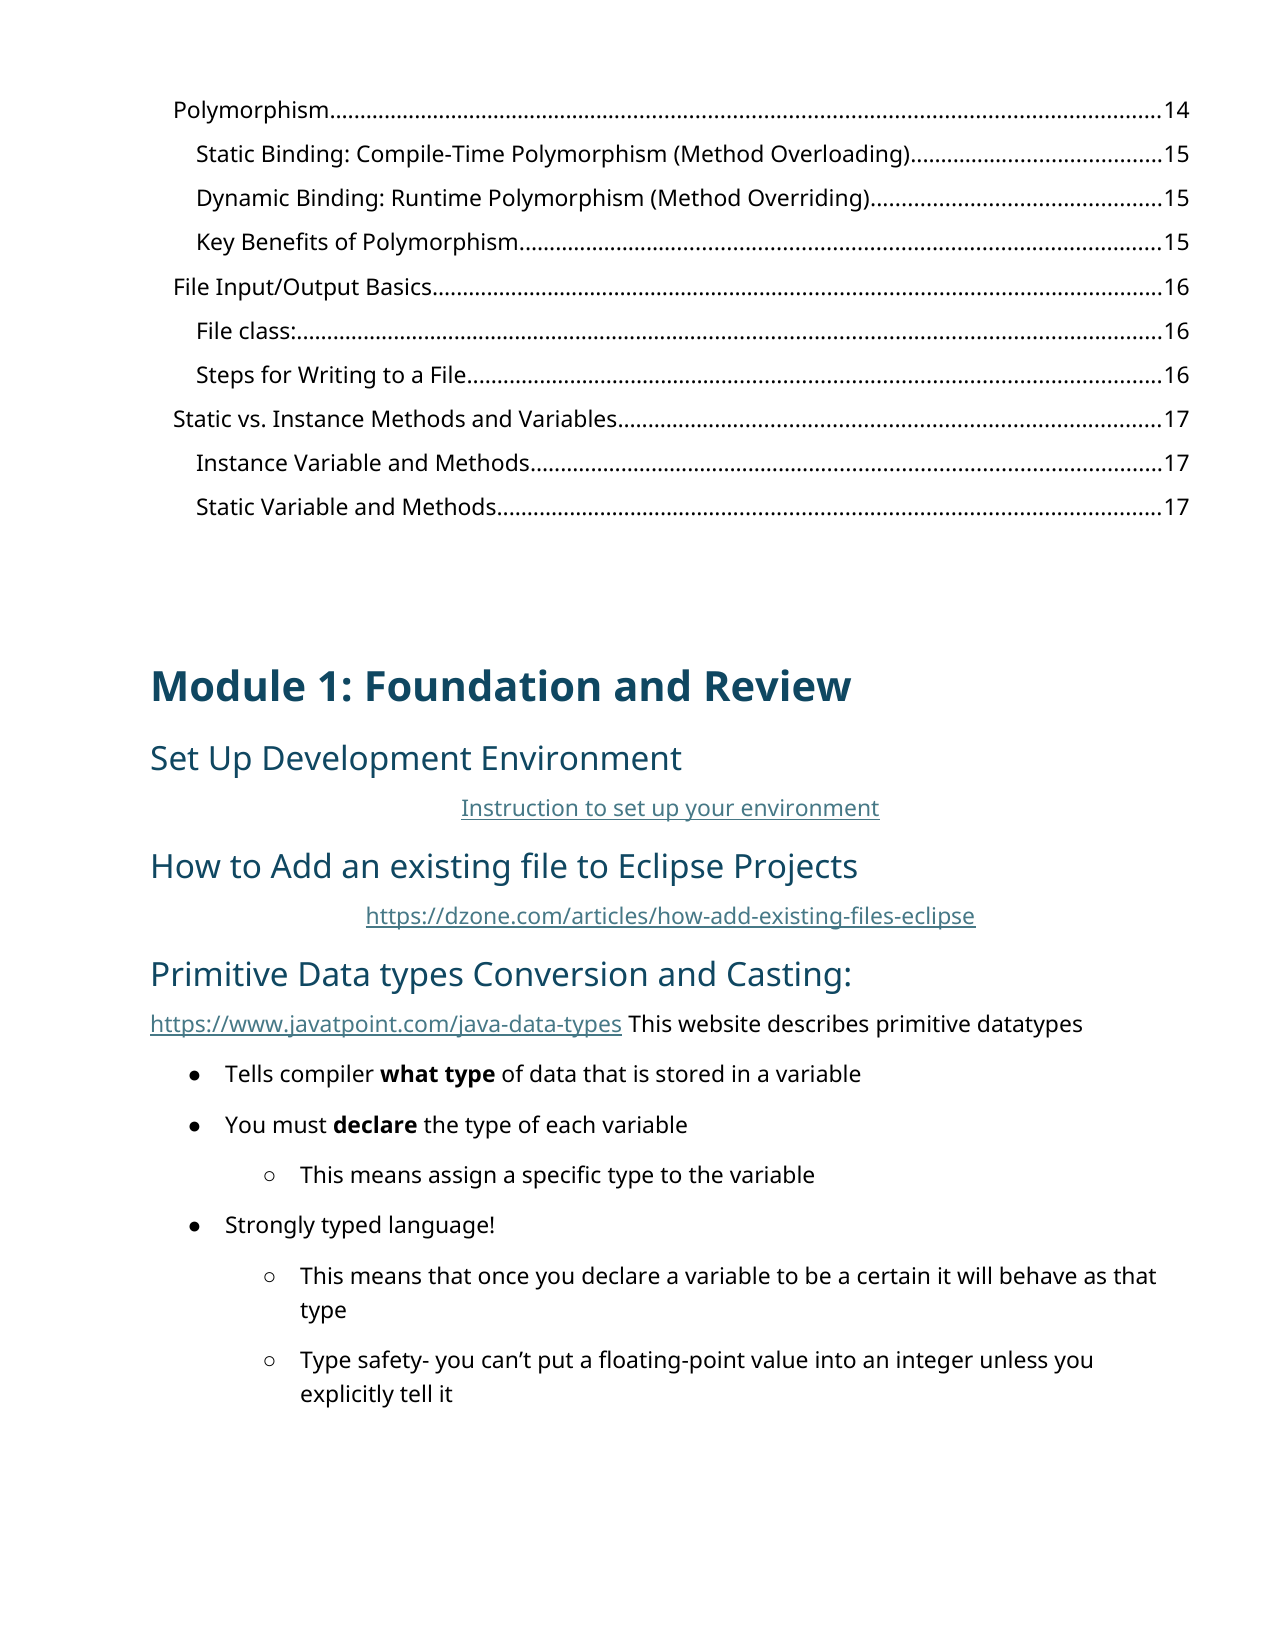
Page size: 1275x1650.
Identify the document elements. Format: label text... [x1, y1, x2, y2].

subtitle How to Add an existing file to Eclipse Projects [150, 843, 1191, 888]
list Strongly typed language! [187, 1209, 1191, 1241]
list This means that once you declare a variable to be a certain it will behave as that type [262, 1260, 1191, 1325]
subtitle Set Up Development Environment [150, 735, 1191, 780]
text Instruction to set up your environment [150, 792, 1191, 823]
list You must declare the type of each variable [187, 1108, 1191, 1140]
subtitle Primitive Data types Conversion and Casting: [150, 950, 1191, 996]
list This means assign a specific type to the variable [262, 1159, 1191, 1190]
list Tells compiler what type of data that is stored in a variable [187, 1058, 1191, 1089]
text https://www.javatpoint.com/java-data-types This website describes primitive datatypes [150, 1008, 1191, 1039]
subtitle Module 1: Foundation and Review [150, 657, 1191, 714]
list Type safety- you can’t put a floating-point value into an integer unless you explicitly tell it [262, 1344, 1191, 1409]
